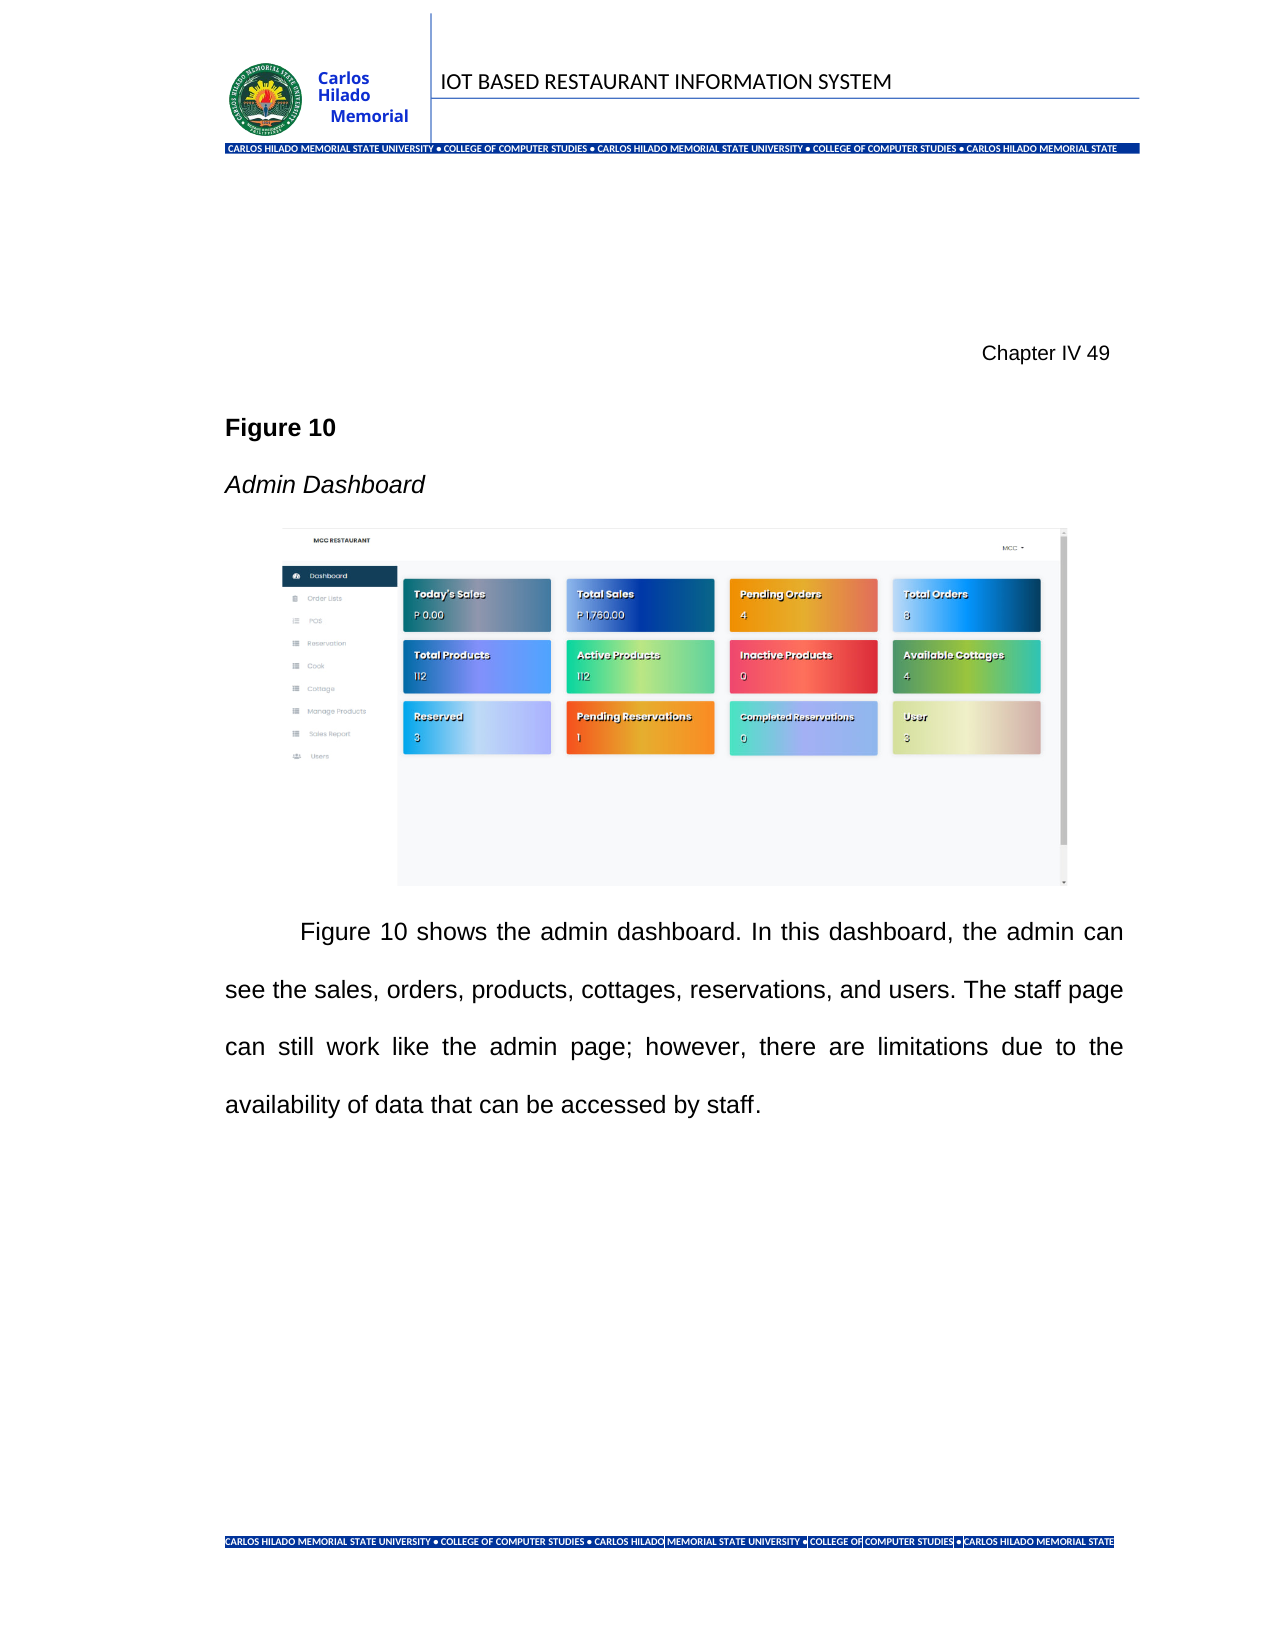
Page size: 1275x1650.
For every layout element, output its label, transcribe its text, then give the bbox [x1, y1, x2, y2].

text Figure 10 [225, 413, 1125, 442]
text Figure 10 shows the admin dashboard. In this dashboard, the admin can see the sales, orders, products, cottages, reservations, and users. The staff page can still work like the admin page; however, there are limitations due to the availability of data that can be accessed by staff. [225, 917, 1125, 1118]
picture [282, 528, 1068, 886]
text Admin Dashboard [225, 471, 1125, 499]
picture [229, 63, 302, 136]
